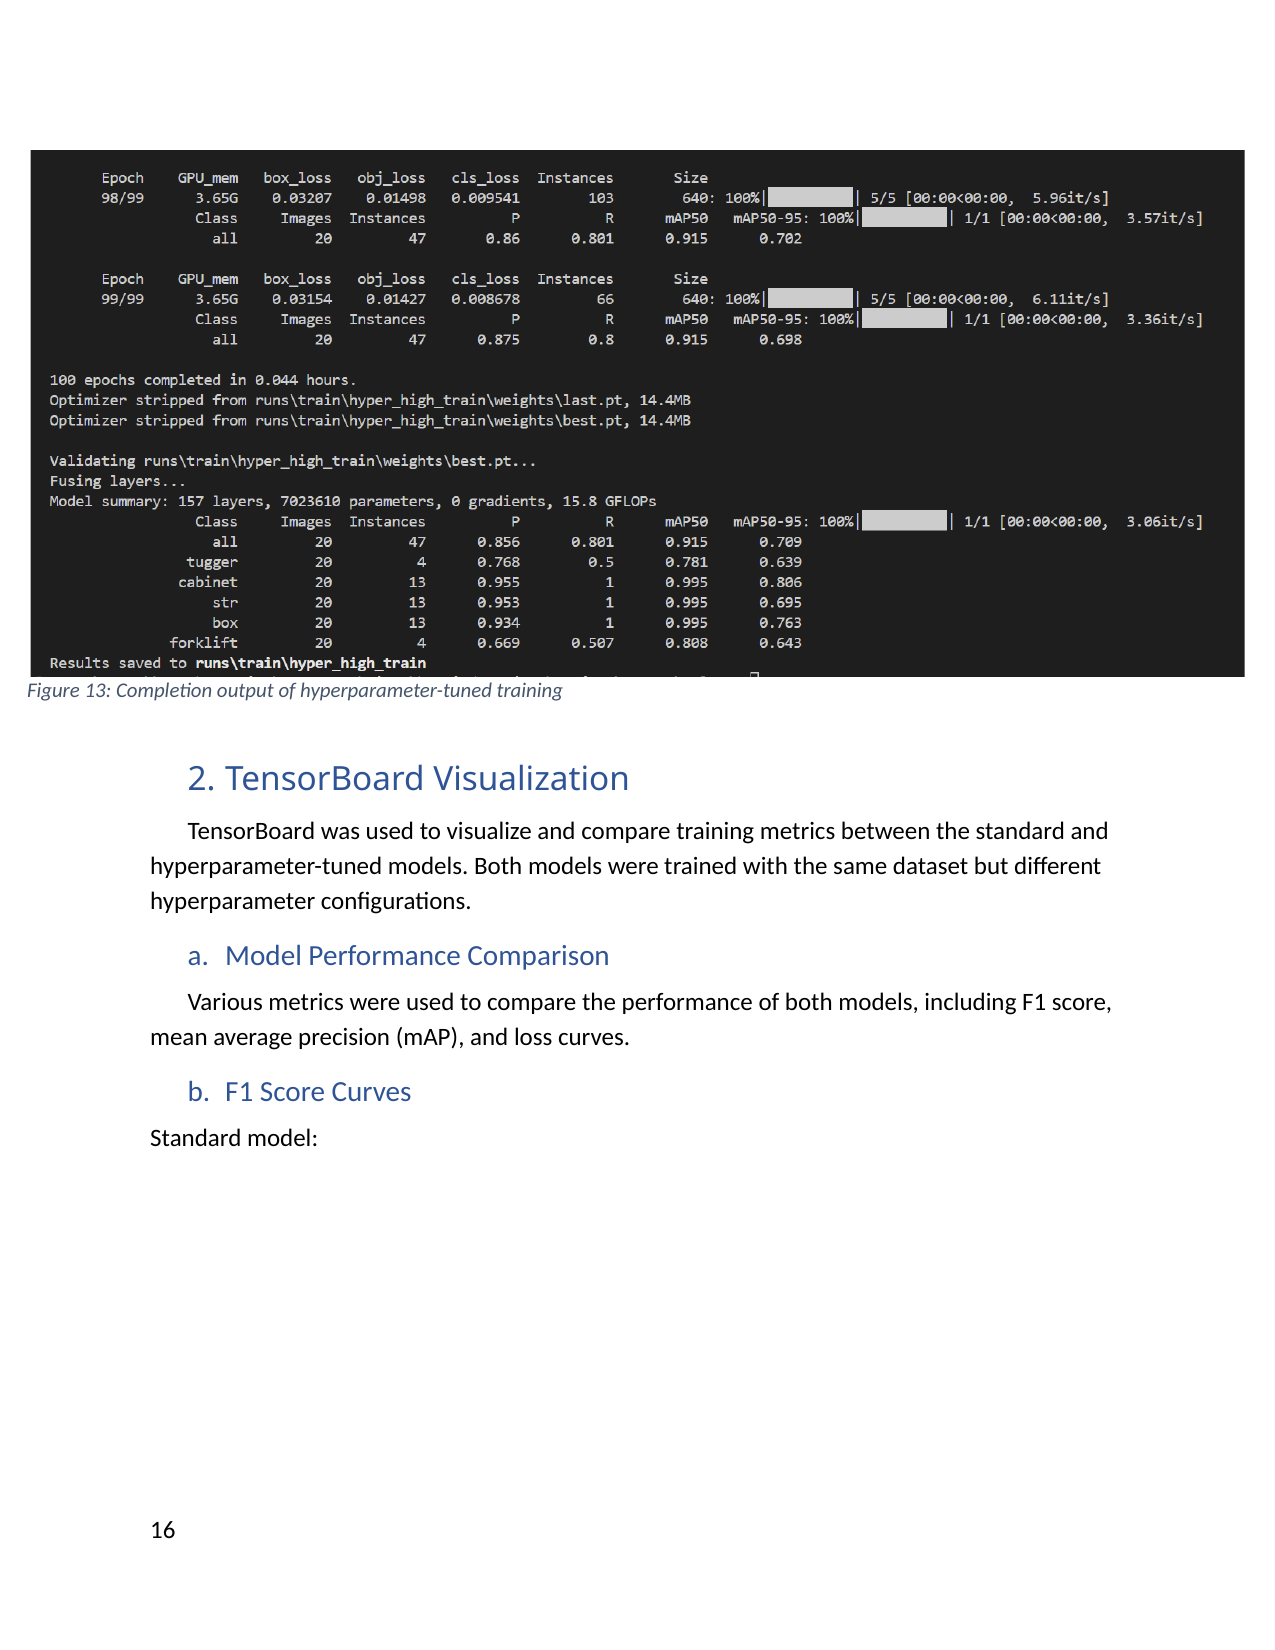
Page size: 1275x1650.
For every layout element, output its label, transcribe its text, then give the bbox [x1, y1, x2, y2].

subtitle Model Performance Comparison [187, 937, 1125, 973]
text Various metrics were used to compare the performance of both models, including F1 score, mean average precision (mAP), and loss curves. [150, 986, 1125, 1052]
subtitle F1 Score Curves [187, 1073, 1125, 1108]
text TensorBoard was used to visualize and compare training metrics between the standard and hyperparameter-tuned models. Both models were trained with the same dataset but different hyperparameter configurations. [150, 815, 1125, 916]
picture [30, 150, 1245, 677]
subtitle TensorBoard Visualization [187, 755, 1125, 800]
text Standard model: [150, 1122, 1125, 1153]
